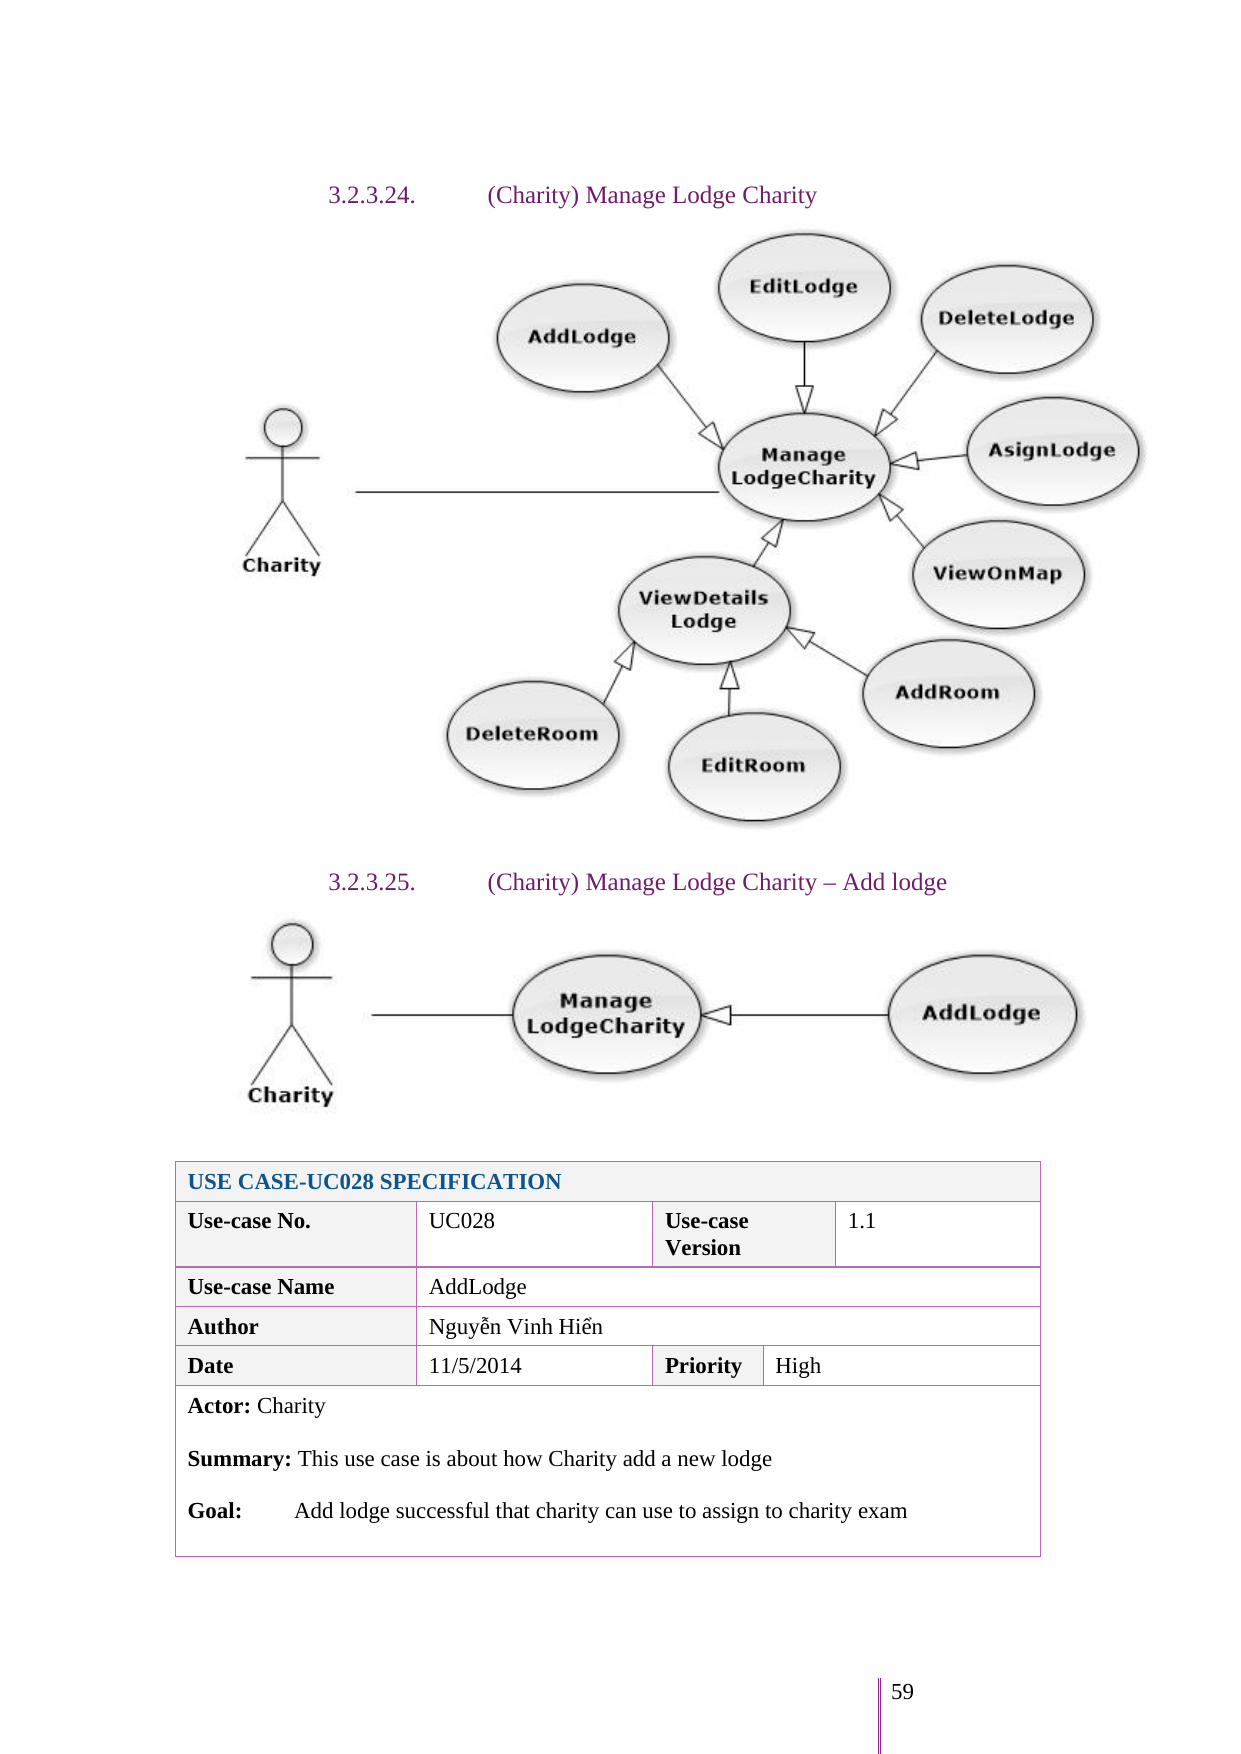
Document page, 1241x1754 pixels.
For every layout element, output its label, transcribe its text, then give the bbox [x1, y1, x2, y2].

table_cell 11/5/2014 [417, 1346, 652, 1385]
table_cell Priority [653, 1346, 763, 1385]
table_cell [176, 1386, 1040, 1556]
picture [187, 213, 1161, 843]
table_cell Nguyễn Vinh Hiển [417, 1307, 1040, 1345]
table_cell Date [176, 1346, 416, 1385]
table_cell Use-case No. [176, 1202, 416, 1266]
subtitle (Charity) Manage Lodge Charity [328, 180, 1053, 209]
table_cell High [764, 1346, 1040, 1385]
table_cell Use-case Name [176, 1268, 416, 1306]
table_cell AddLodge [417, 1268, 1040, 1306]
picture [187, 900, 1100, 1137]
table_cell Use-case Version [653, 1202, 835, 1266]
table_cell 1.1 [836, 1202, 1040, 1266]
subtitle (Charity) Manage Lodge Charity – Add lodge [328, 867, 1053, 896]
table_cell Author [176, 1307, 416, 1345]
table_header USE CASE-UC028 SPECIFICATION [176, 1162, 1040, 1201]
table_cell UC028 [417, 1202, 652, 1266]
